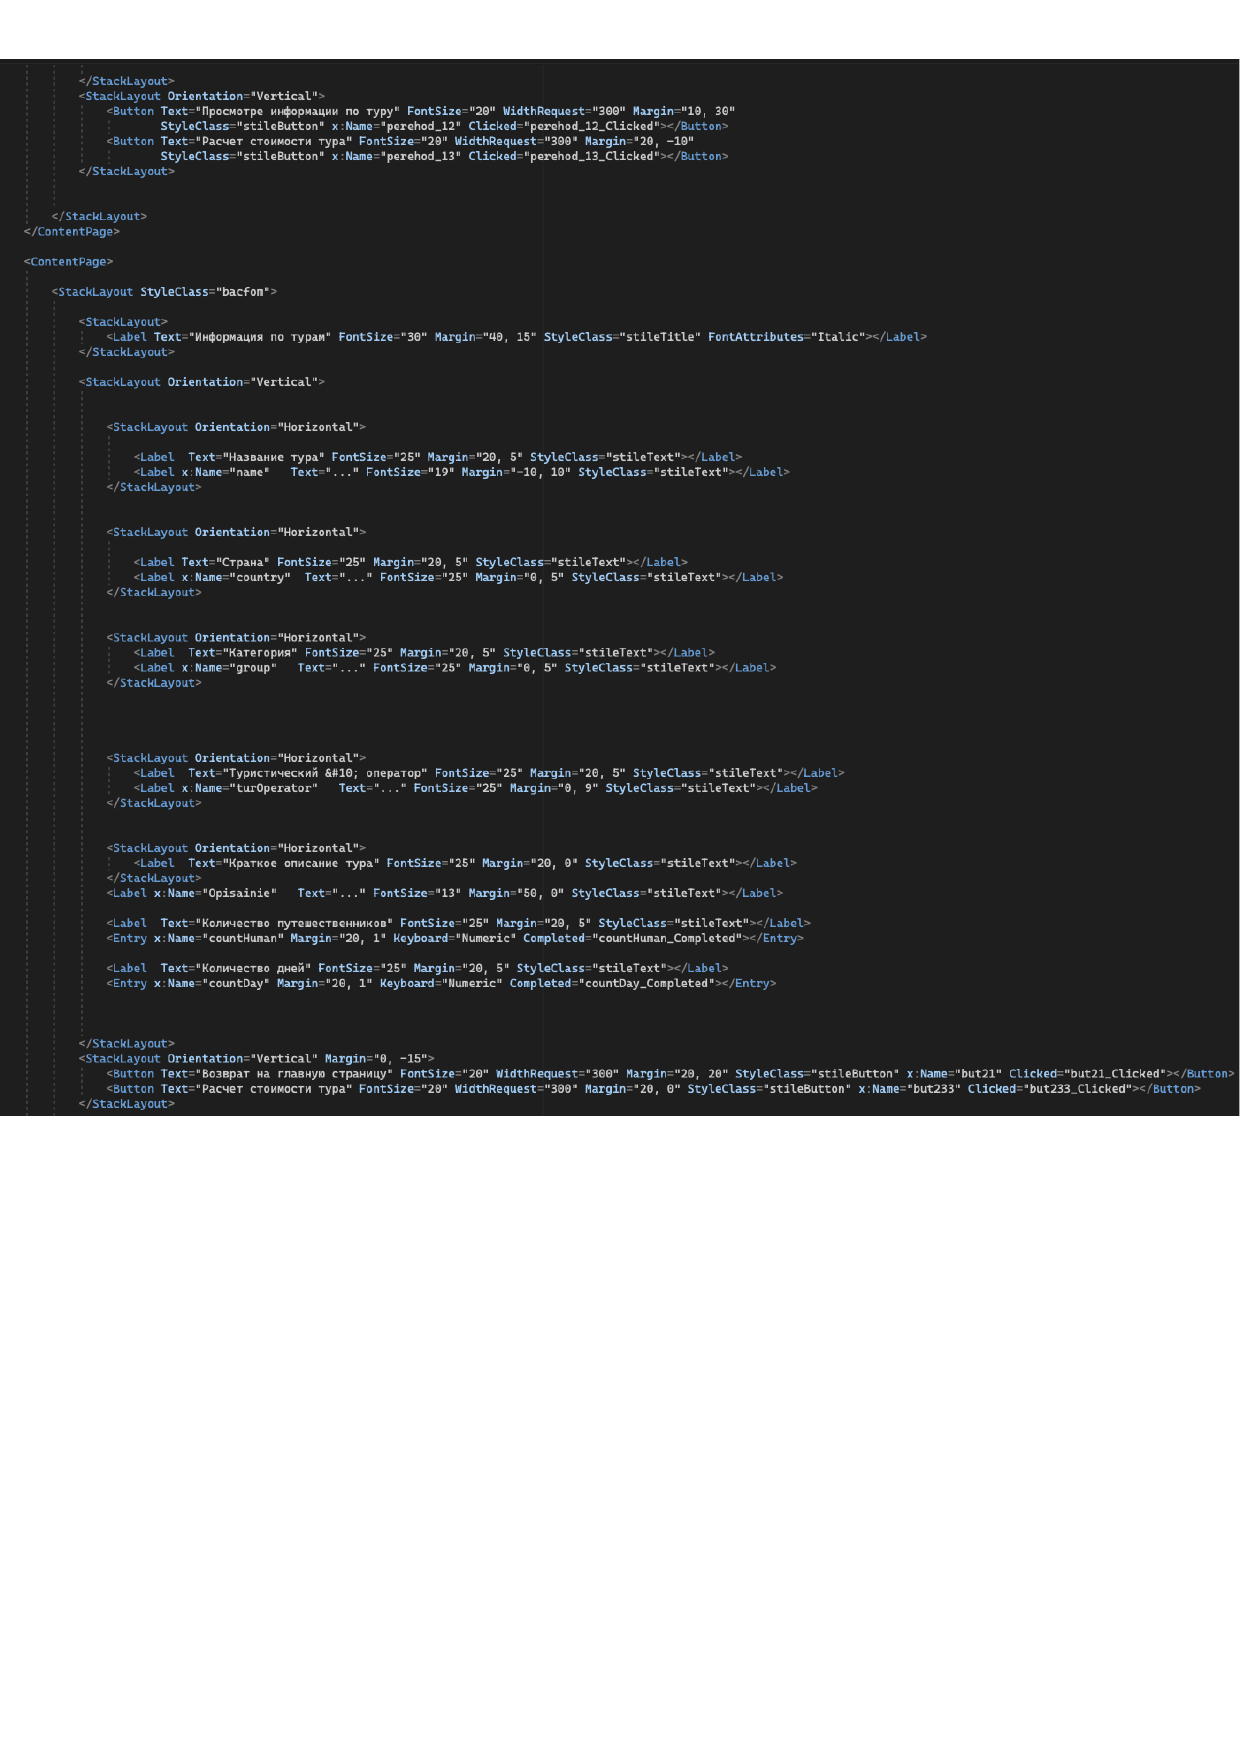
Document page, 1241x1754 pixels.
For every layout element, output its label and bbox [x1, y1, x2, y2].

picture [0, 59, 1240, 1116]
